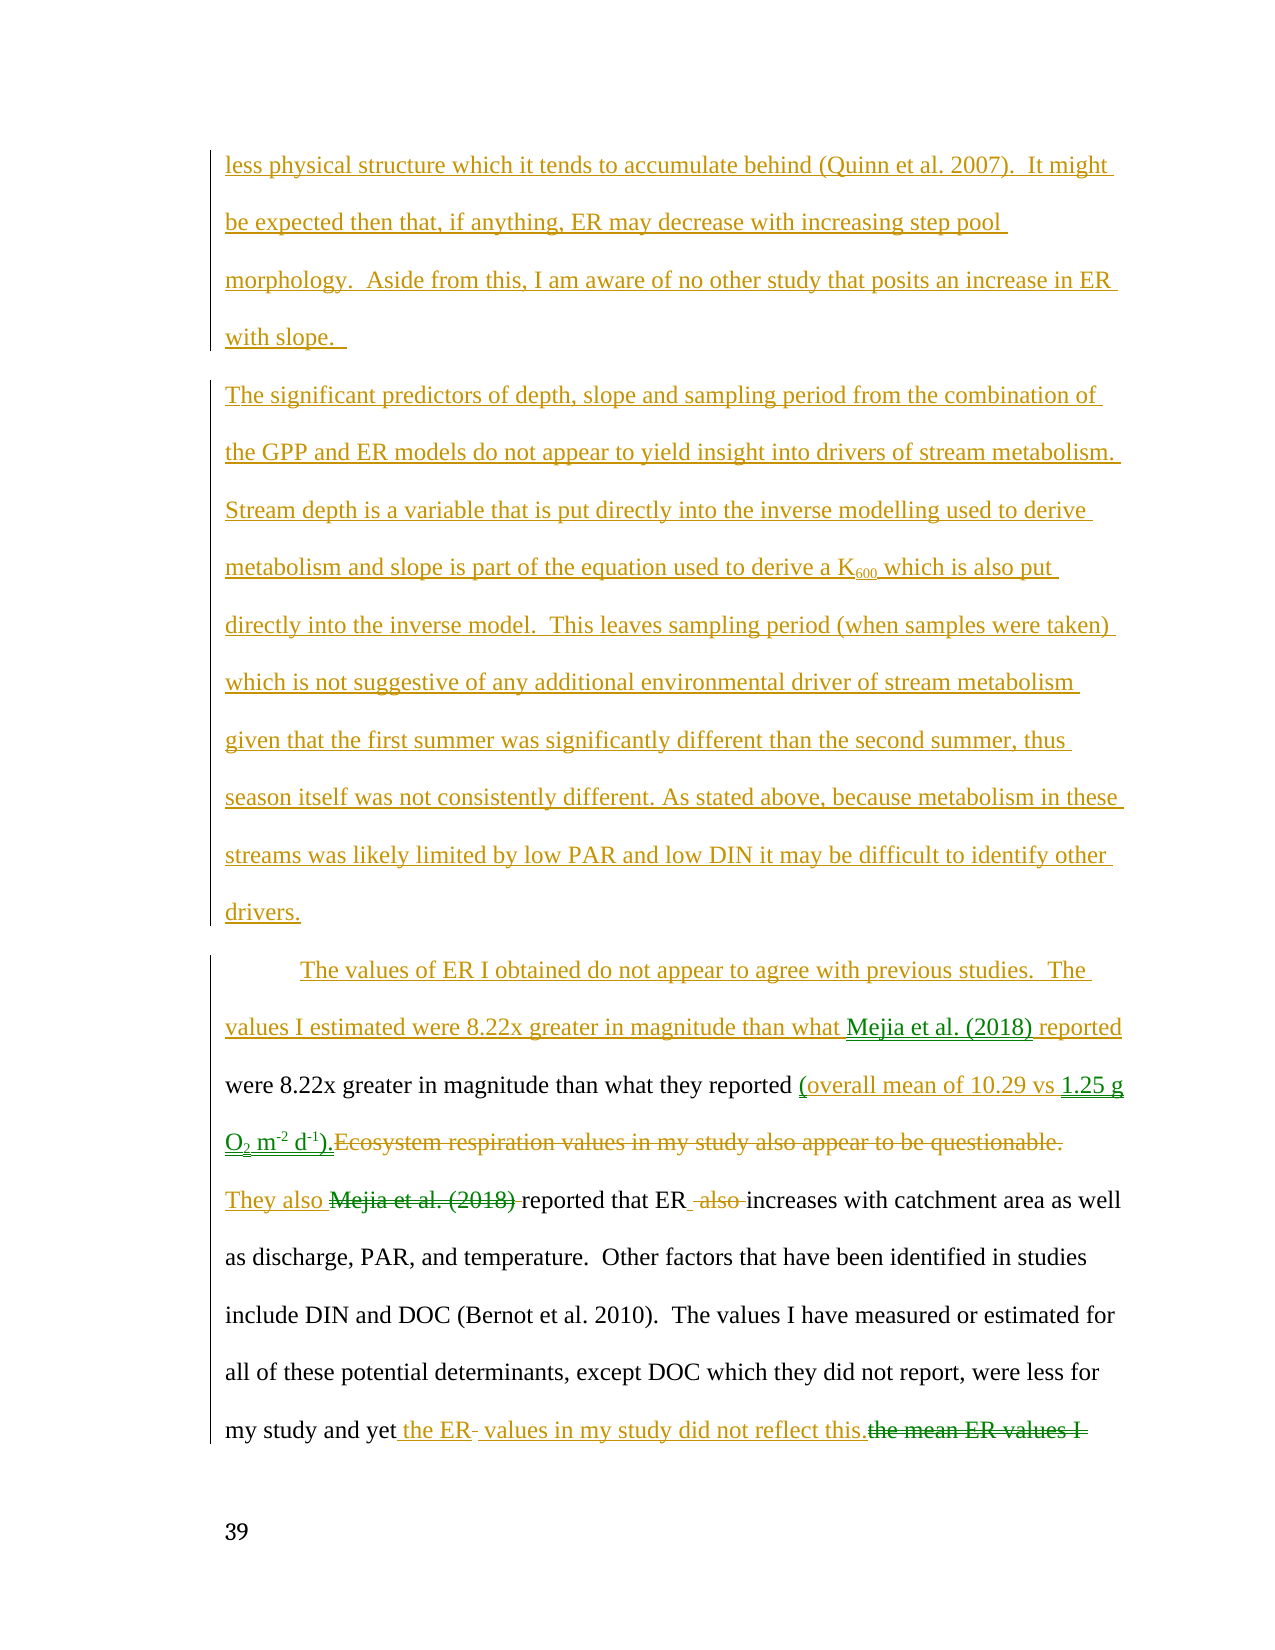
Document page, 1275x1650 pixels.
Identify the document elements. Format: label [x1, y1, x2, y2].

text [225, 955, 1125, 1444]
